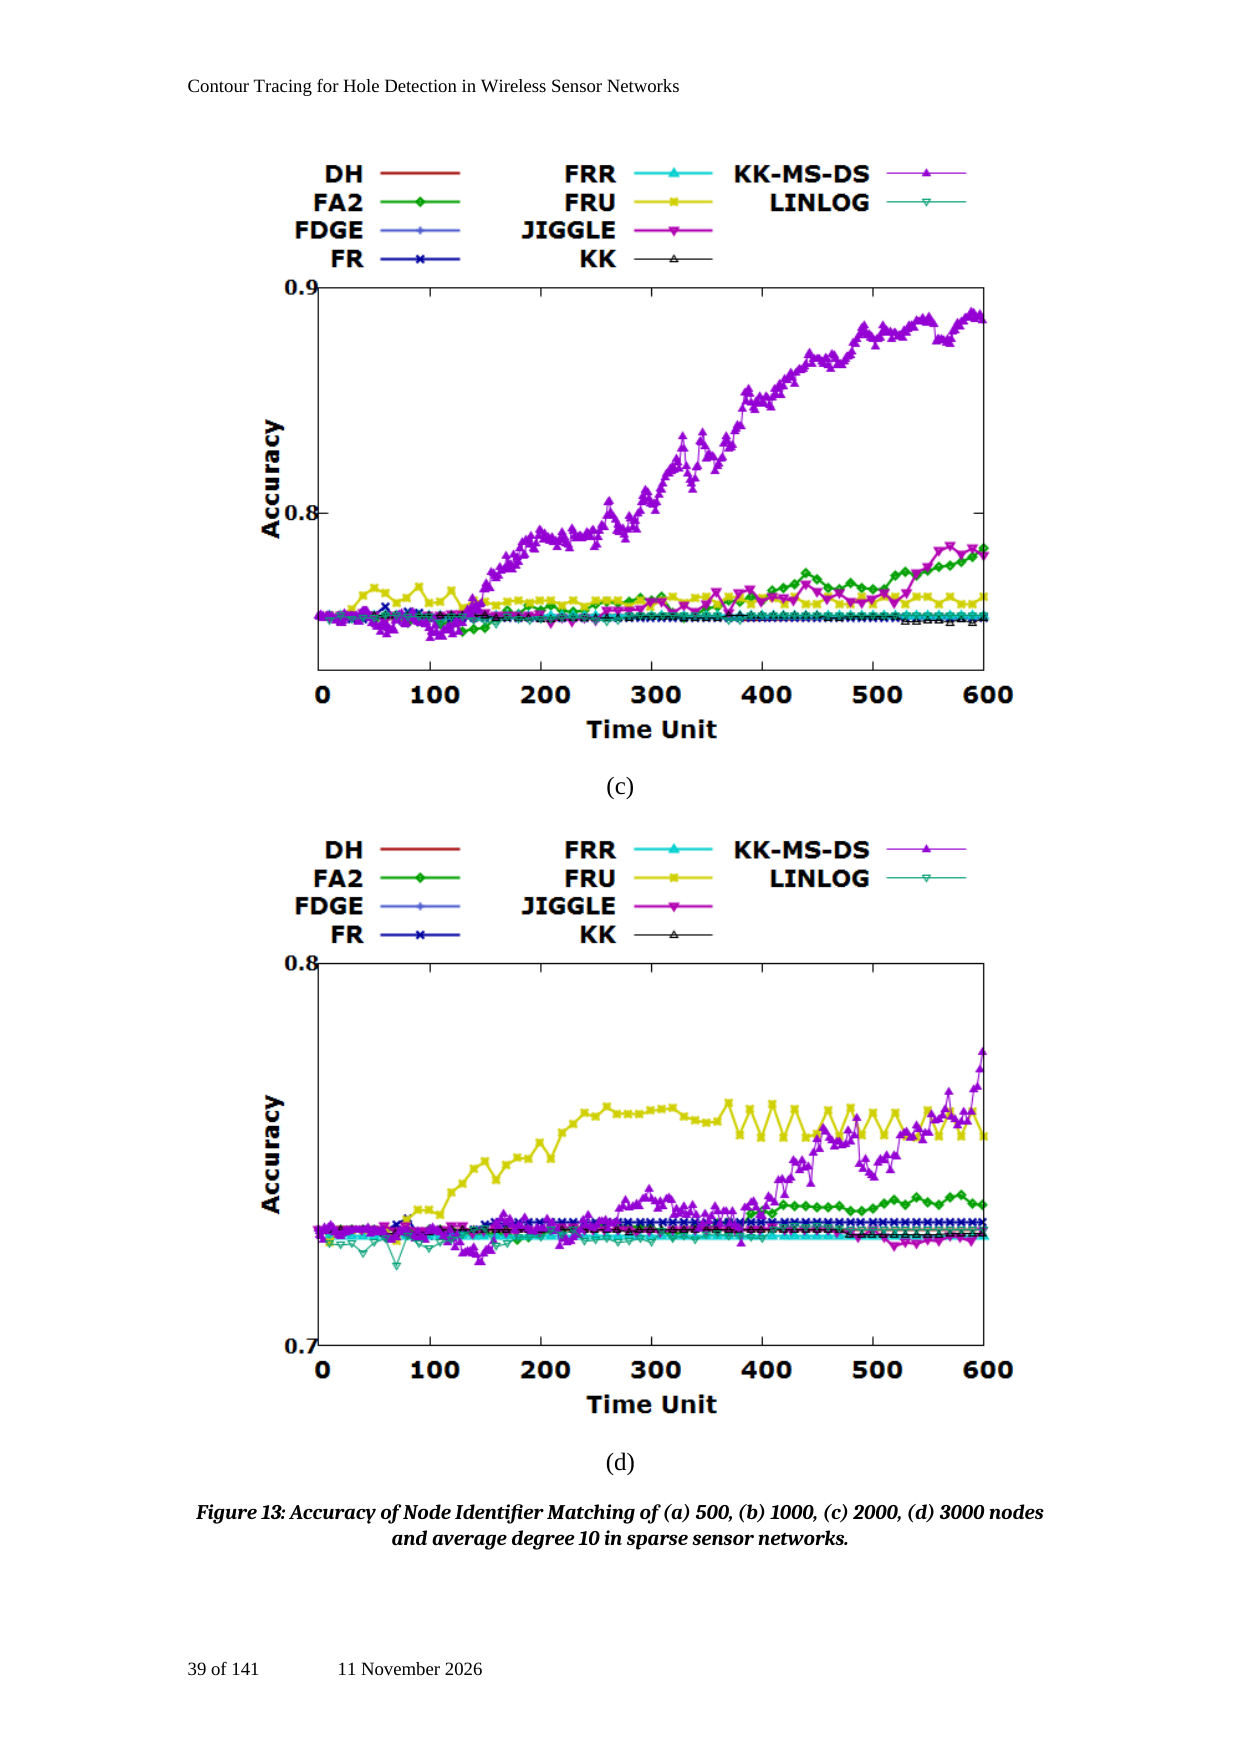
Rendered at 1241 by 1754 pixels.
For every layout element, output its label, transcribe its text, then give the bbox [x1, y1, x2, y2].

picture [222, 825, 1018, 1422]
picture [222, 150, 1018, 747]
text Figure 13: Accuracy of Node Identifier Matching of (a) 500, (b) 1000, (c) 2000, (d) 3000 nodes and average degree 10 in sparse sensor networks. [187, 1500, 1053, 1550]
list (d) [187, 1447, 1053, 1475]
text (c) [187, 771, 1053, 800]
